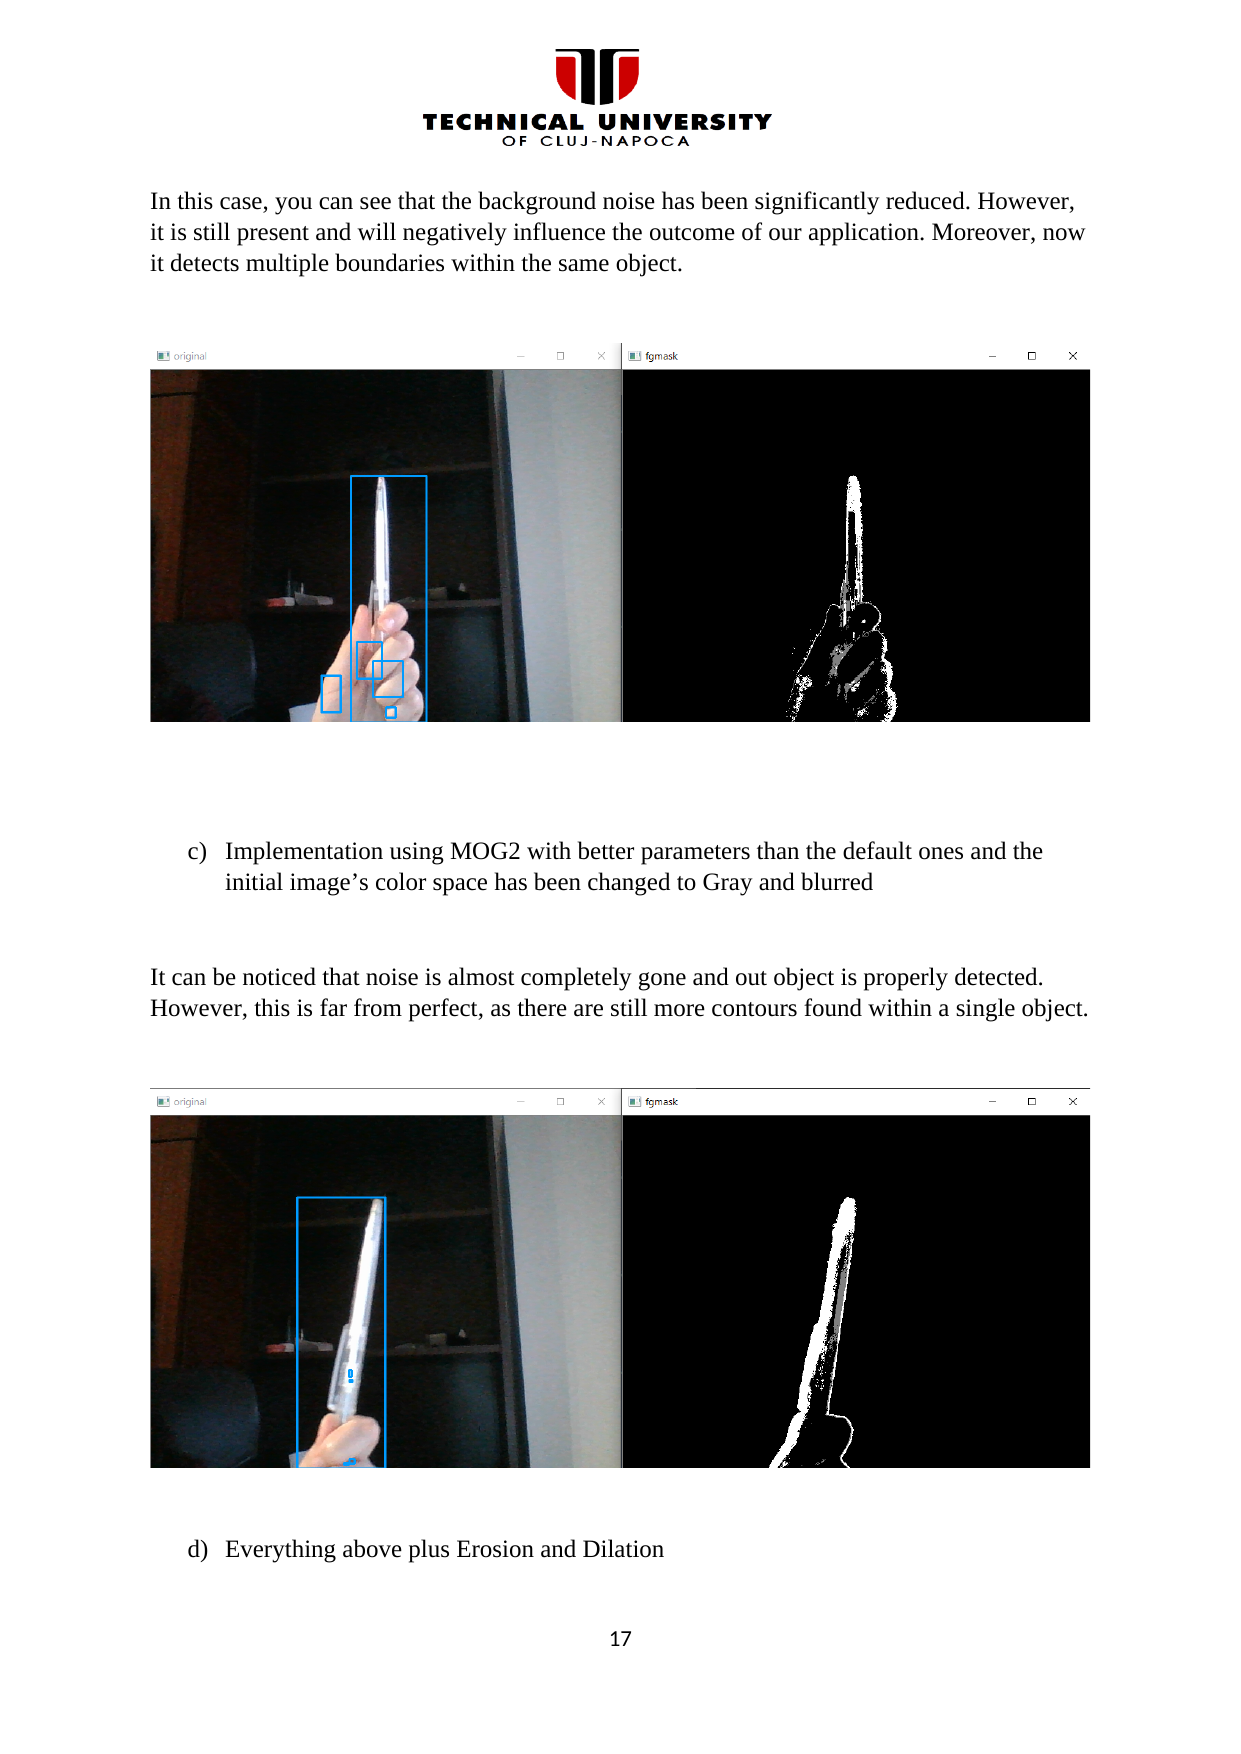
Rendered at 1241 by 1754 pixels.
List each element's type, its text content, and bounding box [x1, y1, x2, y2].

text In this case, you can see that the background noise has been significantly reduced. However, it is still present and will negatively influence the outcome of our application. Moreover, now it detects multiple boundaries within the same object. [150, 186, 1090, 277]
picture [150, 1088, 1091, 1468]
picture [150, 343, 1091, 722]
picture [418, 45, 772, 146]
list Implementation using MOG2 with better parameters than the default ones and the initial image’s color space has been changed to Gray and blurred [187, 836, 1090, 896]
text It can be noticed that noise is almost completely gone and out object is properly detected. However, this is far from perfect, as there are still more contours found within a single object. [150, 962, 1090, 1022]
list Everything above plus Erosion and Dilation [187, 1534, 1090, 1563]
